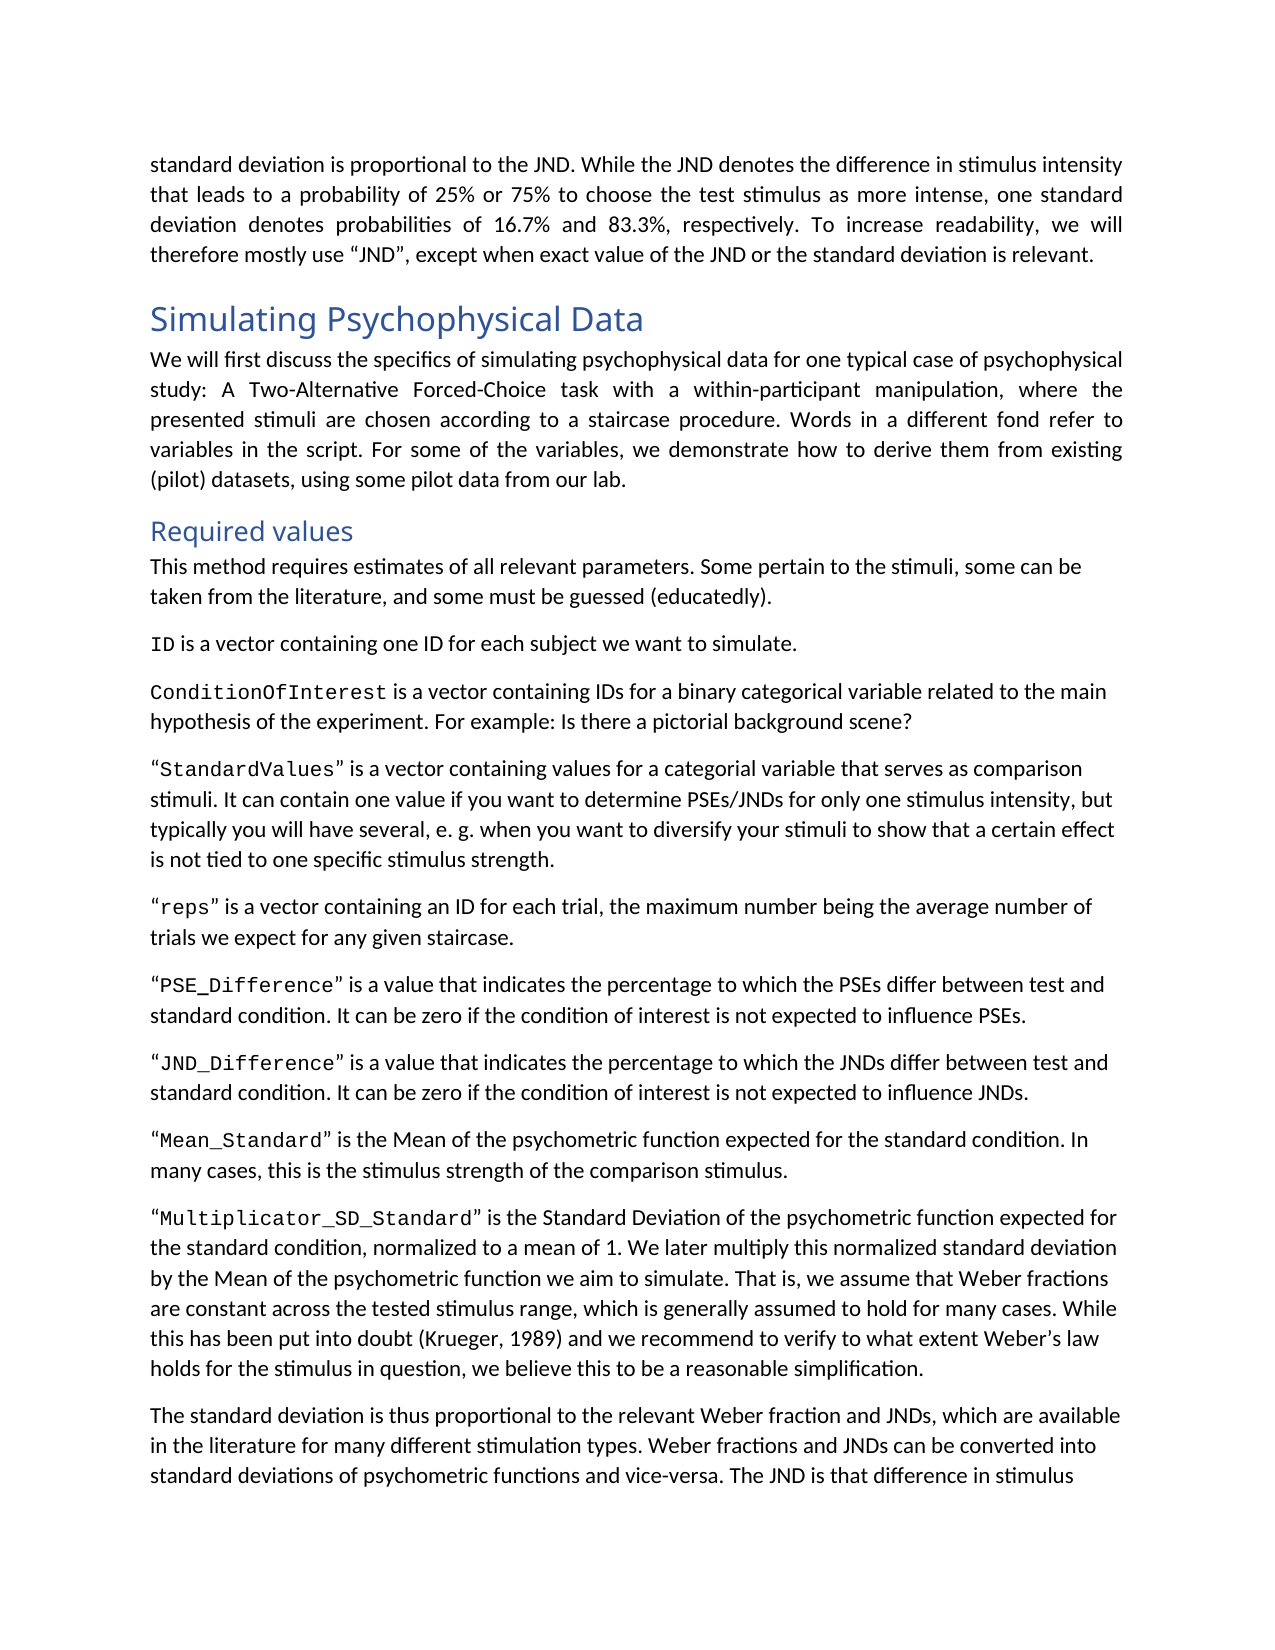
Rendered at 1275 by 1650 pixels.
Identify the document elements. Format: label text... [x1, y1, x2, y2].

text This method requires estimates of all relevant parameters. Some pertain to the stimuli, some can be taken from the literature, and some must be guessed (educatedly). [150, 552, 1125, 611]
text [150, 1401, 1125, 1490]
text “JND_Difference” is a value that indicates the percentage to which the JNDs differ between test and standard condition. It can be zero if the condition of interest is not expected to influence JNDs. [150, 1048, 1125, 1106]
text “PSE_Difference” is a value that indicates the percentage to which the PSEs differ between test and standard condition. It can be zero if the condition of interest is not expected to influence PSEs. [150, 970, 1125, 1029]
text “Multiplicator_SD_Standard” is the Standard Deviation of the psychometric function expected for the standard condition, normalized to a mean of 1. We later multiply this normalized standard deviation by the Mean of the psychometric function we aim to simulate. That is, we assume that Weber fractions are constant across the tested stimulus range, which is generally assumed to hold for many cases. While this has been put into doubt (Krueger, 1989) and we recommend to verify to what extent Weber’s law holds for the stimulus in question, we believe this to be a reasonable simplification. [150, 1203, 1125, 1382]
text We will first discuss the specifics of simulating psychophysical data for one typical case of psychophysical study: A Two-Alternative Forced-Choice task with a within-participant manipulation, where the presented stimuli are chosen according to a staircase procedure. Words in a different fond refer to variables in the script. For some of the variables, we demonstrate how to derive them from existing (pilot) datasets, using some pilot data from our lab. [150, 345, 1125, 494]
text “Mean_Standard” is the Mean of the psychometric function expected for the standard condition. In many cases, this is the stimulus strength of the comparison stimulus. [150, 1125, 1125, 1184]
subtitle Required values [150, 512, 1125, 549]
subtitle Simulating Psychophysical Data [150, 296, 1125, 341]
text “reps” is a vector containing an ID for each trial, the maximum number being the average number of trials we expect for any given staircase. [150, 892, 1125, 951]
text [150, 150, 1125, 269]
text “StandardValues” is a vector containing values for a categorial variable that serves as comparison stimuli. It can contain one value if you want to determine PSEs/JNDs for only one stimulus intensity, but typically you will have several, e. g. when you want to diversify your stimuli to show that a certain effect is not tied to one specific stimulus strength. [150, 754, 1125, 873]
text ID is a vector containing one ID for each subject we want to simulate. [150, 629, 1125, 658]
text ConditionOfInterest is a vector containing IDs for a binary categorical variable related to the main hypothesis of the experiment. For example: Is there a pictorial background scene? [150, 677, 1125, 736]
